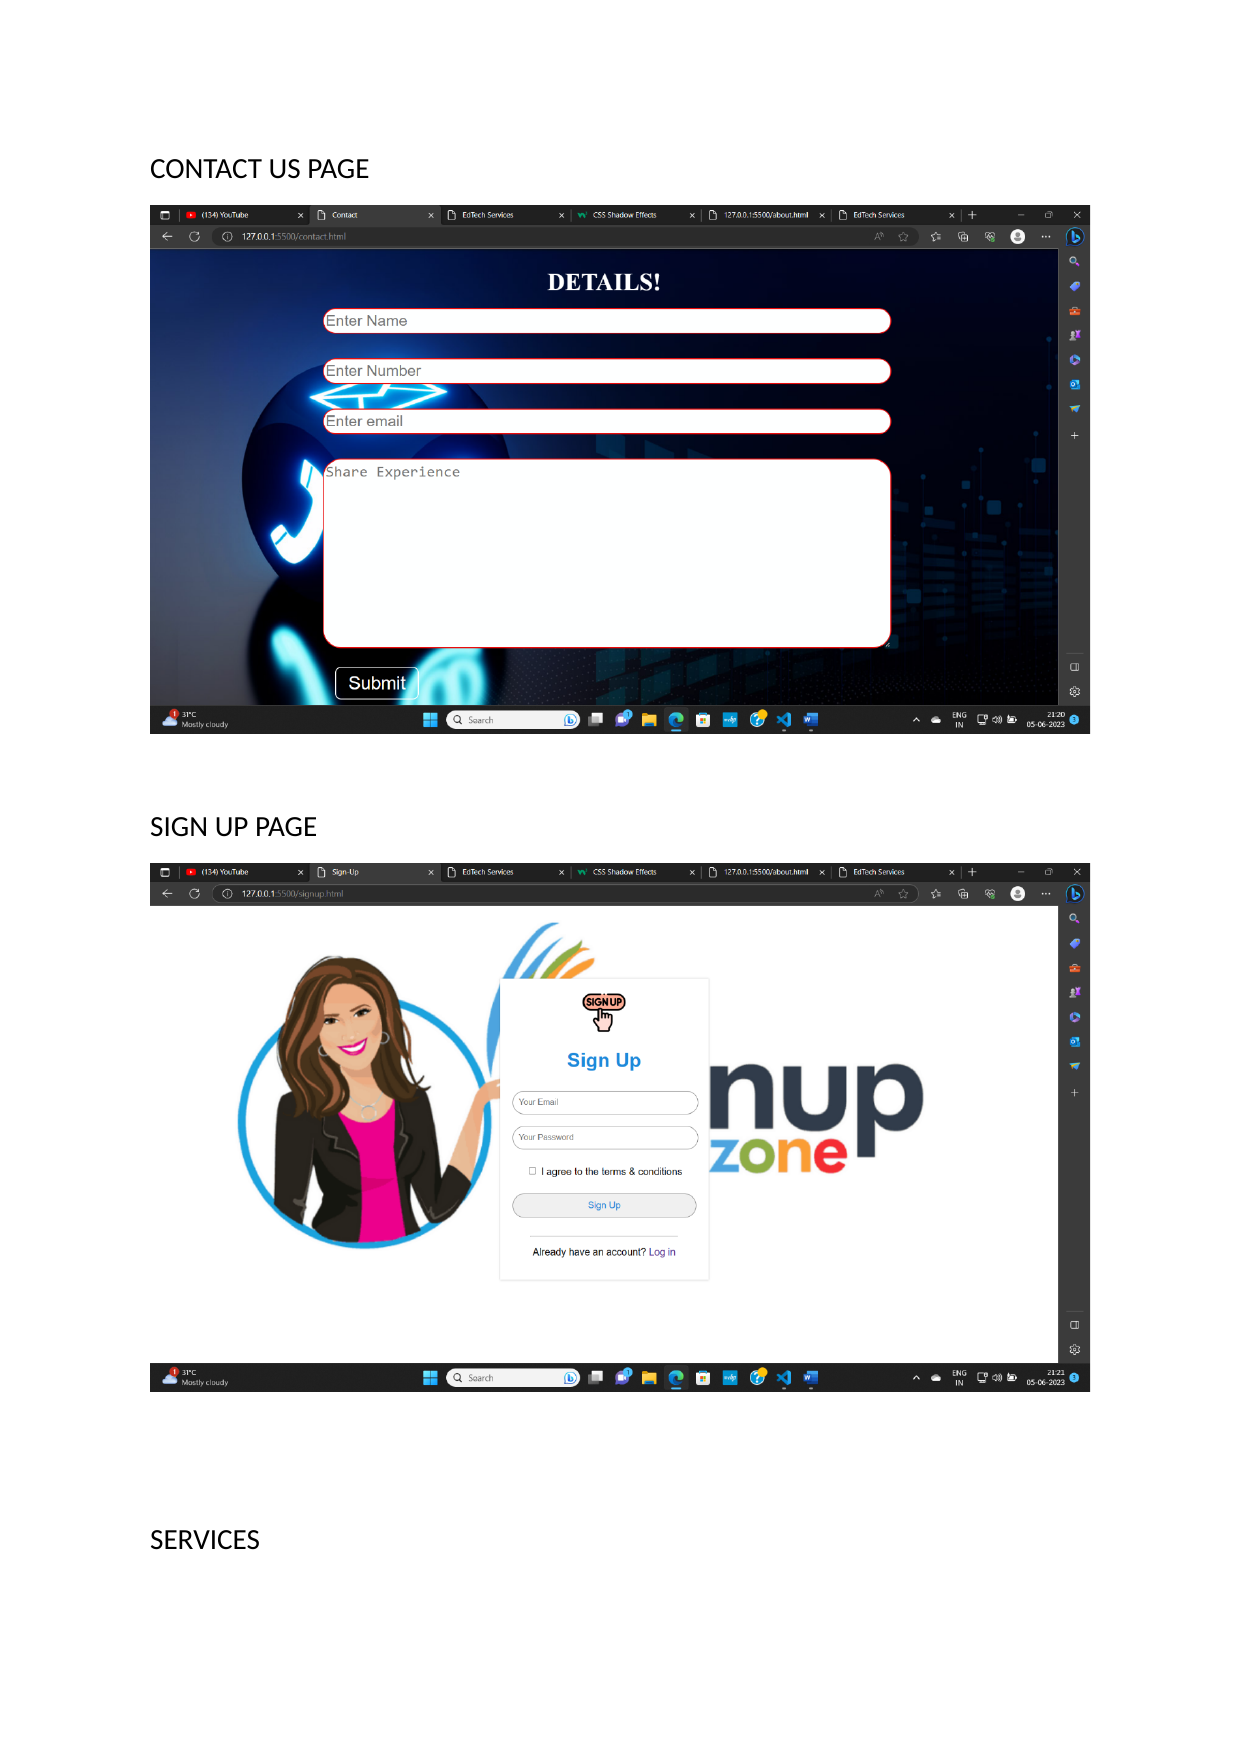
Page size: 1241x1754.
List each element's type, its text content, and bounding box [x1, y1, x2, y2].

text SERVICES [150, 1521, 1090, 1557]
text SIGN UP PAGE [150, 808, 1090, 843]
picture [150, 205, 1091, 734]
text CONTACT US PAGE [150, 150, 1090, 186]
picture [150, 863, 1091, 1392]
